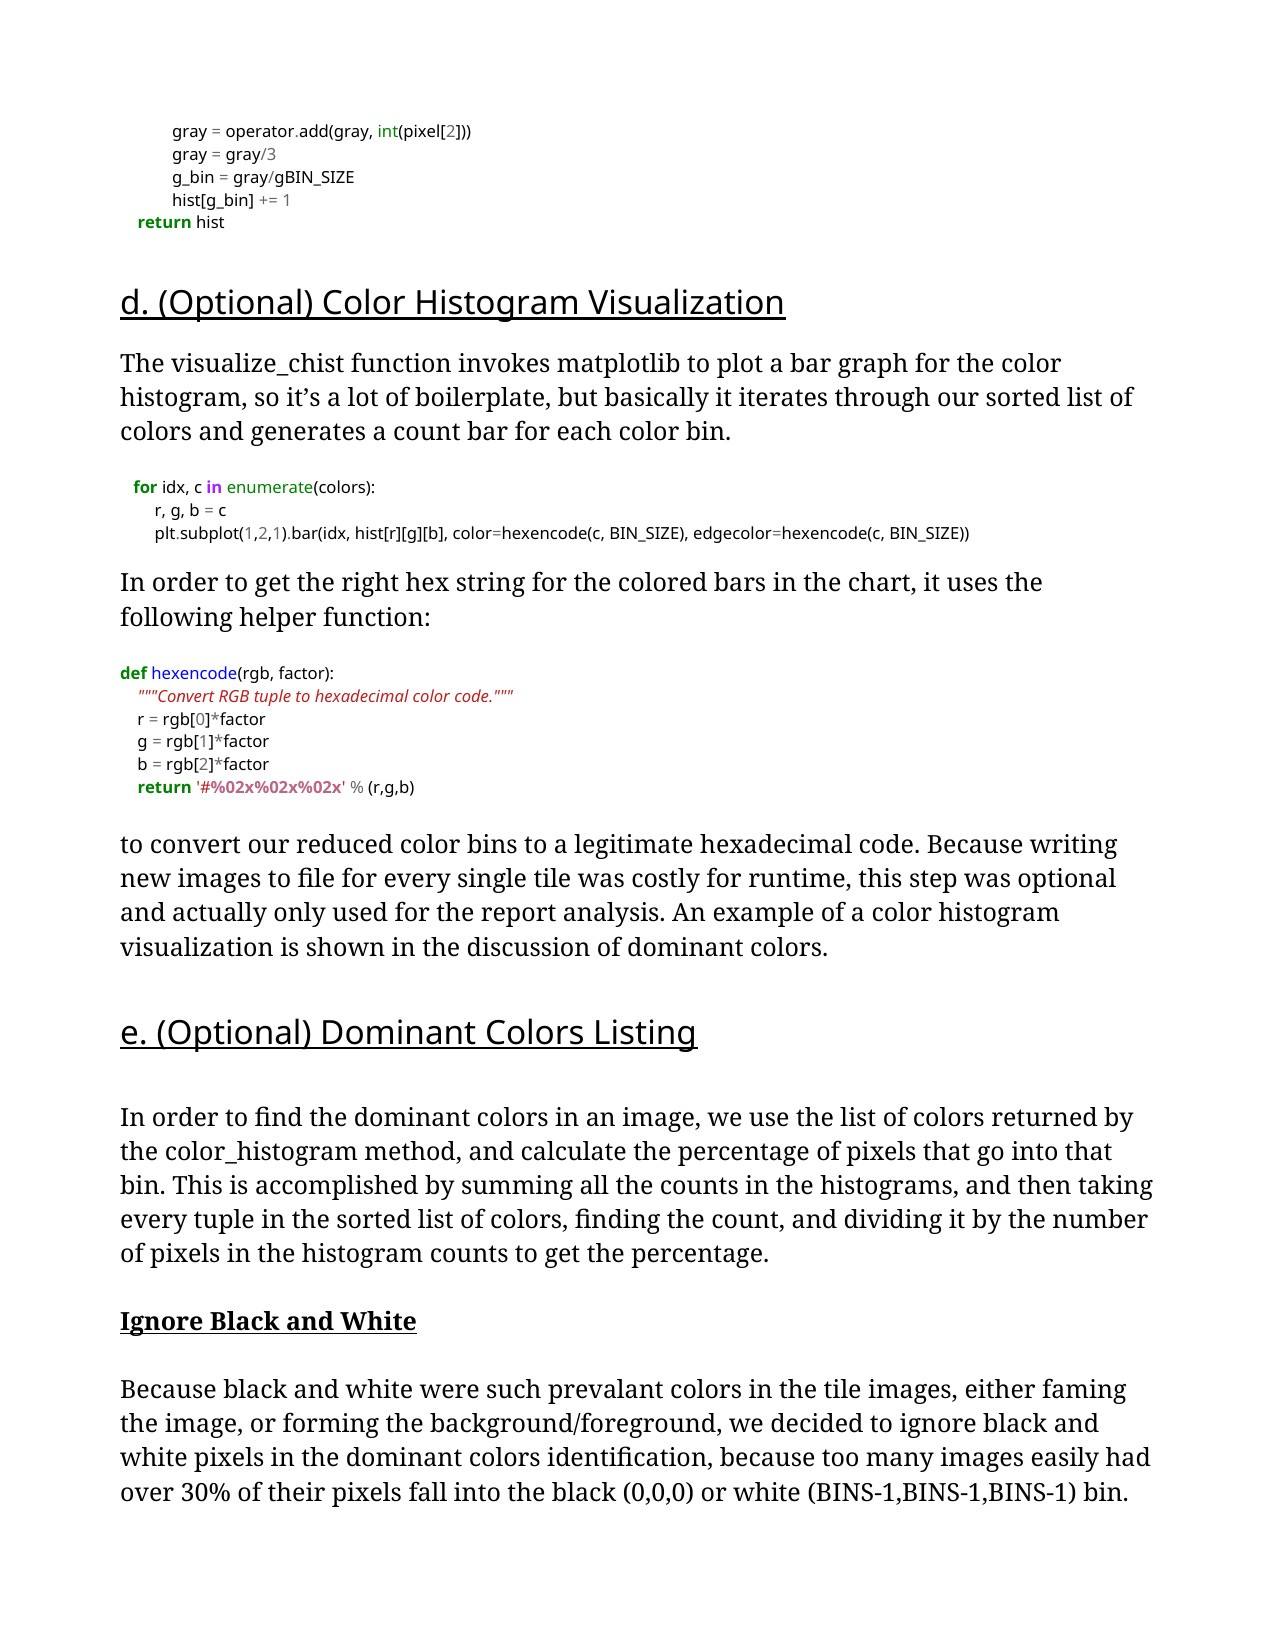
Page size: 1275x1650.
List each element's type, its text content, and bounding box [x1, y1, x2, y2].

text d. (Optional) Color Histogram Visualization [120, 279, 1155, 324]
subtitle In order to get the right hex string for the colored bars in the chart, it uses the following helper function: [120, 565, 1155, 633]
text g_bin = gray/gBIN_SIZE [120, 165, 1155, 188]
text gray = operator.add(gray, int(pixel[2])) [120, 120, 1155, 143]
text g = rgb[1]*factor [120, 730, 1155, 753]
subtitle The visualize_chist function invokes matplotlib to plot a bar graph for the color histogram, so it’s a lot of boilerplate, but basically it iterates through our sorted list of colors and generates a count bar for each color bin. [120, 345, 1155, 447]
text hist[g_bin] += 1 [120, 188, 1155, 211]
text e. (Optional) Dominant Colors Listing [120, 1009, 1155, 1054]
text r = rgb[0]*factor [120, 707, 1155, 730]
text to convert our reduced color bins to a legitimate hexadecimal code. Because writing new images to file for every single tile was costly for runtime, this step was optional and actually only used for the report analysis. An example of a color histogram visualization is shown in the discussion of dominant colors. [120, 827, 1155, 963]
text b = rgb[2]*factor [120, 753, 1155, 776]
text def hexencode(rgb, factor): [120, 662, 1155, 685]
text gray = gray/3 [120, 143, 1155, 165]
text plt.subplot(1,2,1).bar(idx, hist[r][g][b], color=hexencode(c, BIN_SIZE), edgecolor=hexencode(c, BIN_SIZE)) [120, 522, 1155, 544]
text In order to find the dominant colors in an image, we use the list of colors returned by the color_histogram method, and calculate the percentage of pixels that go into that bin. This is accomplished by summing all the counts in the histograms, and then taking every tuple in the sorted list of colors, finding the count, and dividing it by the number of pixels in the histogram counts to get the percentage. [120, 1099, 1155, 1270]
text """Convert RGB tuple to hexadecimal color code.""" [120, 685, 1155, 707]
text return '#%02x%02x%02x' % (r,g,b) [120, 776, 1155, 798]
text for idx, c in enumerate(colors): [120, 476, 1155, 499]
text Ignore Black and White [120, 1304, 1155, 1338]
text Because black and white were such prevalant colors in the tile images, either faming the image, or forming the background/foreground, we decided to ignore black and white pixels in the dominant colors identification, because too many images easily had over 30% of their pixels fall into the black (0,0,0) or white (BINS-1,BINS-1,BINS-1) bin. [120, 1372, 1155, 1508]
text return hist [120, 211, 1155, 233]
text r, g, b = c [120, 499, 1155, 522]
